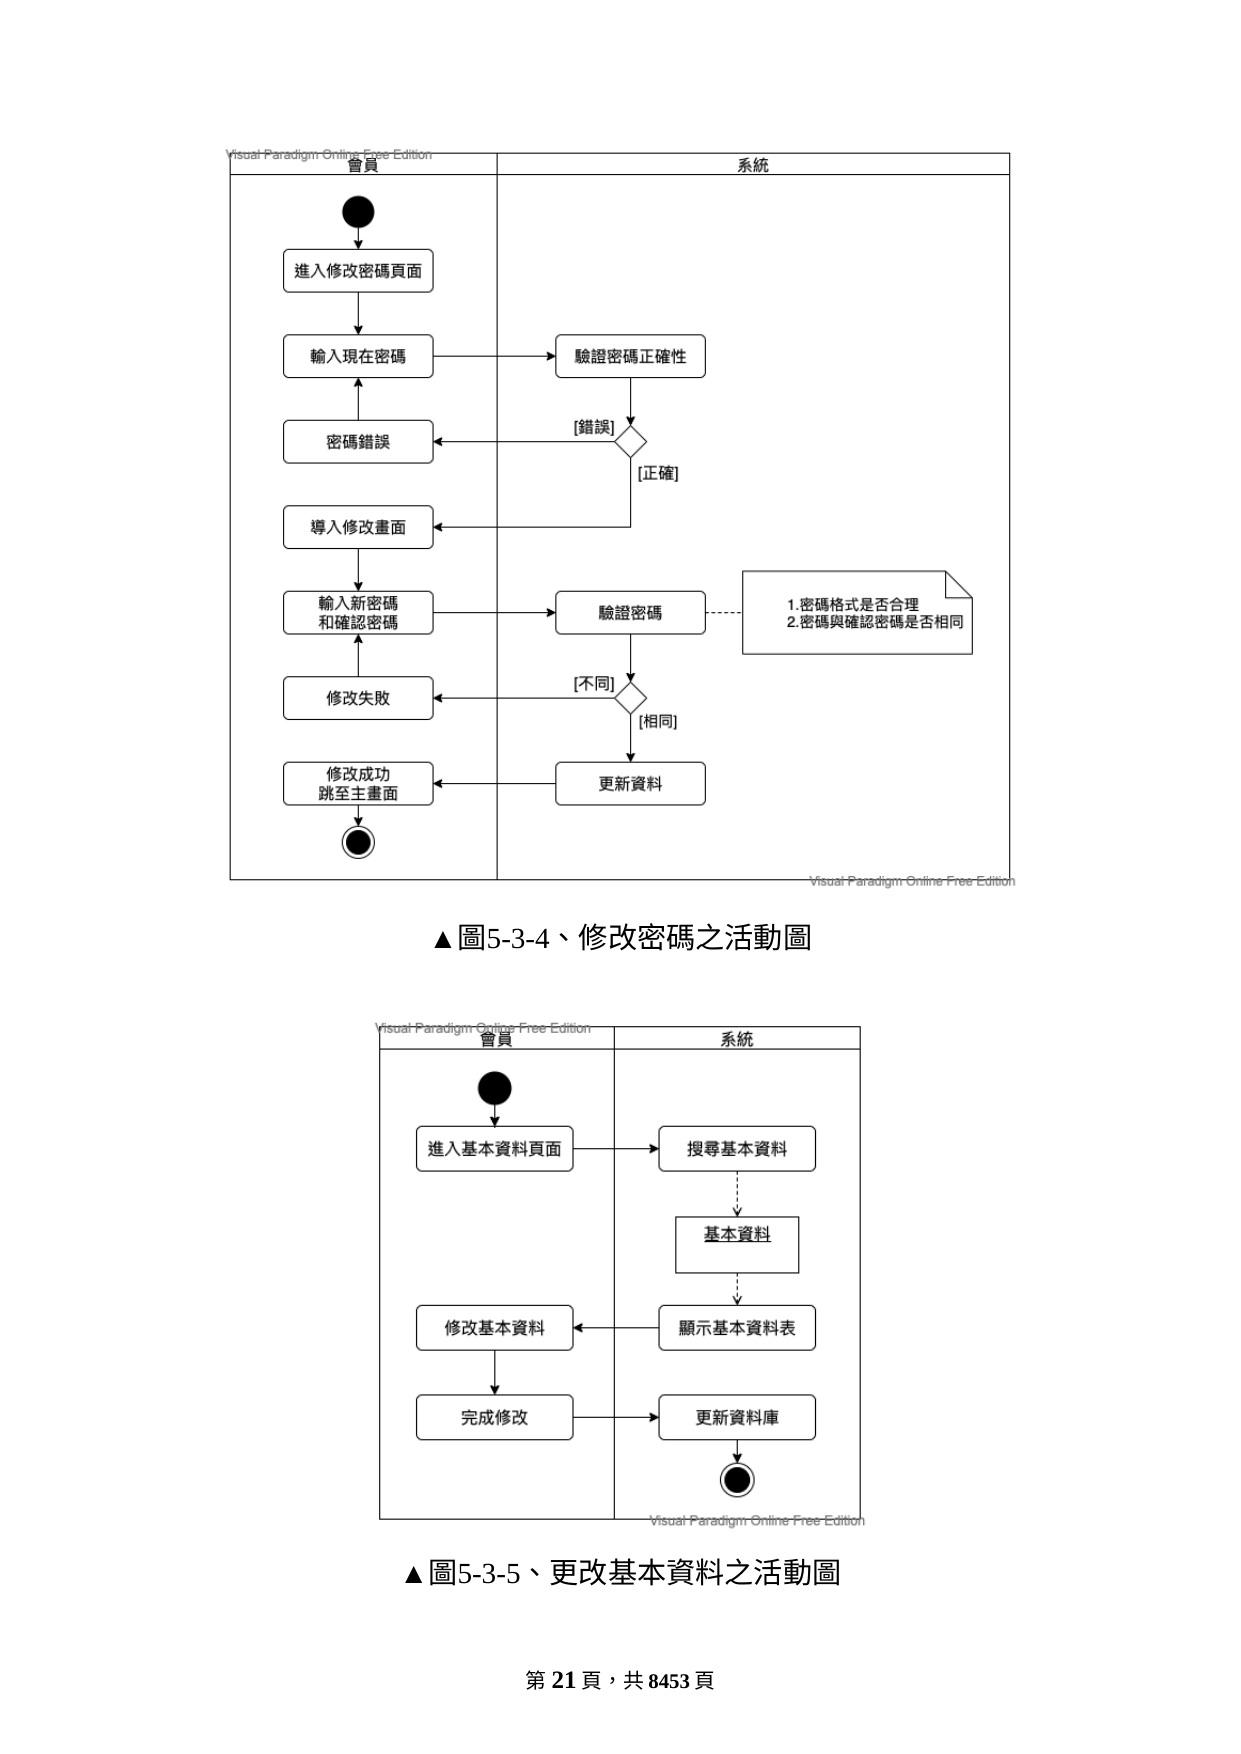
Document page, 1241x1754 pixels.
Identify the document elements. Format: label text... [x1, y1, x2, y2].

picture [368, 1015, 872, 1531]
picture [219, 142, 1022, 891]
